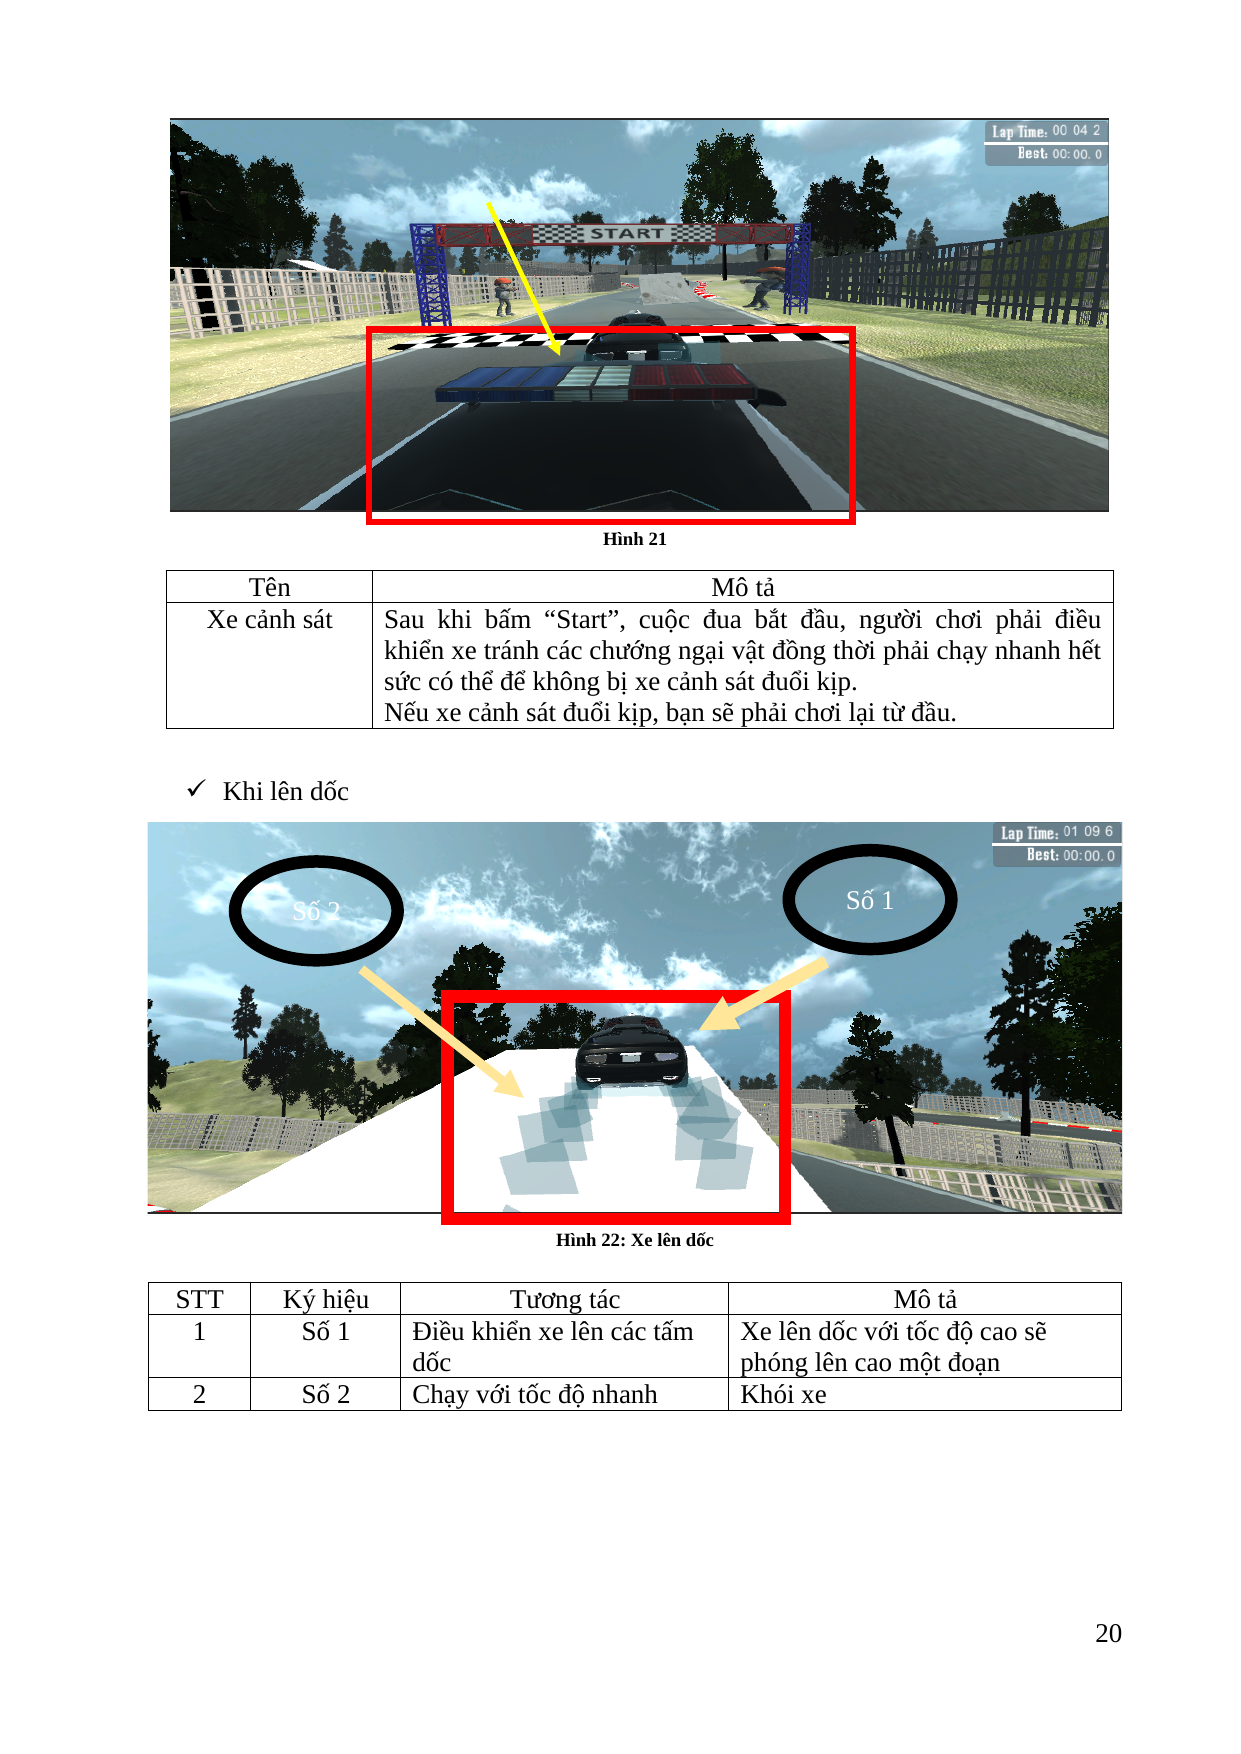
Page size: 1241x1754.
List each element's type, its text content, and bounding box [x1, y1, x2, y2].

picture [147, 822, 1123, 1214]
table_cell Điều khiển xe lên các tấm dốc [401, 1315, 728, 1377]
table_header Ký hiệu [251, 1283, 400, 1314]
table_cell Số 2 [251, 1378, 400, 1409]
table_header STT [149, 1283, 250, 1314]
list Khi lên dốc [185, 775, 1122, 807]
table_cell Khói xe [729, 1378, 1121, 1409]
table_cell Chạy với tốc độ nhanh [401, 1378, 728, 1409]
table_header Mô tả [729, 1283, 1121, 1314]
table_header Tương tác [401, 1283, 728, 1314]
text Hình 22: Xe lên dốc [148, 1229, 1122, 1250]
table_cell Xe cảnh sát [167, 603, 372, 728]
table_header Mô tả [373, 571, 1113, 602]
picture [170, 118, 1109, 512]
table_cell 1 [149, 1315, 250, 1377]
table_cell Số 1 [251, 1315, 400, 1377]
picture [454, 1003, 779, 1213]
text Hình 21 [148, 527, 1122, 549]
picture [372, 333, 849, 512]
table_cell Xe lên dốc với tốc độ cao sẽ phóng lên cao một đoạn [729, 1315, 1121, 1377]
table_cell Sau khi bấm “Start”, cuộc đua bắt đầu, người chơi phải điều khiển xe tránh các chướng ngại vật đồng thời phải chạy nhanh hết sức có thể để không bị xe cảnh sát đuổi kịp. Nếu xe cảnh sát đuổi kịp, bạn sẽ phải chơi lại từ đầu. [373, 603, 1113, 728]
table_header Tên [167, 571, 372, 602]
table_cell 2 [149, 1378, 250, 1409]
